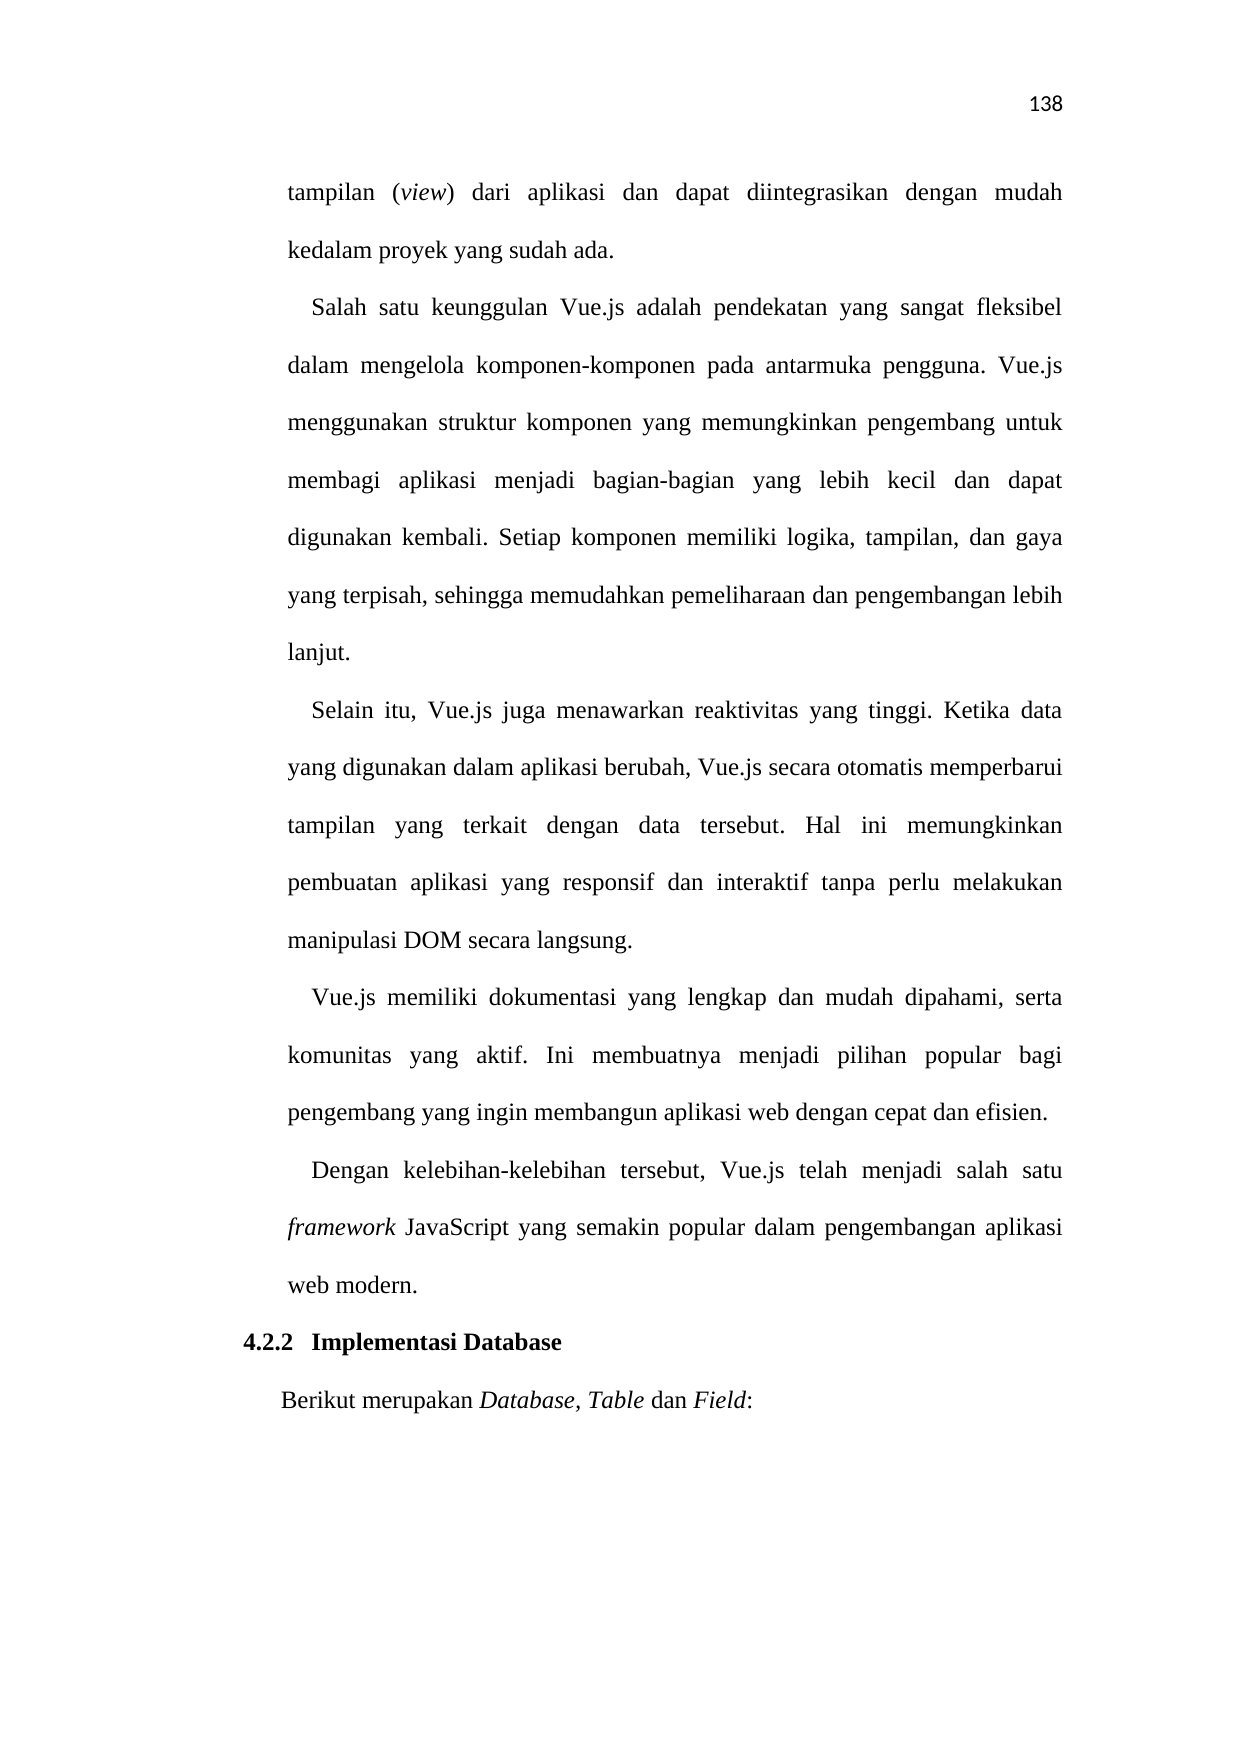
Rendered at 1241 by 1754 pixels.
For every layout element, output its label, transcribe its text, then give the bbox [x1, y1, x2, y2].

list Berikut merupakan Database, Table dan Field: [281, 1385, 1063, 1413]
list Salah satu keunggulan Vue.js adalah pendekatan yang sangat fleksibel dalam mengelola komponen-komponen pada antarmuka pengguna. Vue.js menggunakan struktur komponen yang memungkinkan pengembang untuk membagi aplikasi menjadi bagian-bagian yang lebih kecil dan dapat digunakan kembali. Setiap komponen memiliki logika, tampilan, dan gaya yang terpisah, sehingga memudahkan pemeliharaan dan pengembangan lebih lanjut. [287, 292, 1063, 666]
list Dengan kelebihan-kelebihan tersebut, Vue.js telah menjadi salah satu framework JavaScript yang semakin popular dalam pengembangan aplikasi web modern. [287, 1155, 1063, 1298]
list Implementasi Database [243, 1327, 1063, 1356]
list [287, 177, 1063, 263]
list Selain itu, Vue.js juga menawarkan reaktivitas yang tinggi. Ketika data yang digunakan dalam aplikasi berubah, Vue.js secara otomatis memperbarui tampilan yang terkait dengan data tersebut. Hal ini memungkinkan pembuatan aplikasi yang responsif dan interaktif tanpa perlu melakukan manipulasi DOM secara langsung. [287, 695, 1063, 953]
list Vue.js memiliki dokumentasi yang lengkap dan mudah dipahami, serta komunitas yang aktif. Ini membuatnya menjadi pilihan popular bagi pengembang yang ingin membangun aplikasi web dengan cepat dan efisien. [287, 982, 1063, 1126]
